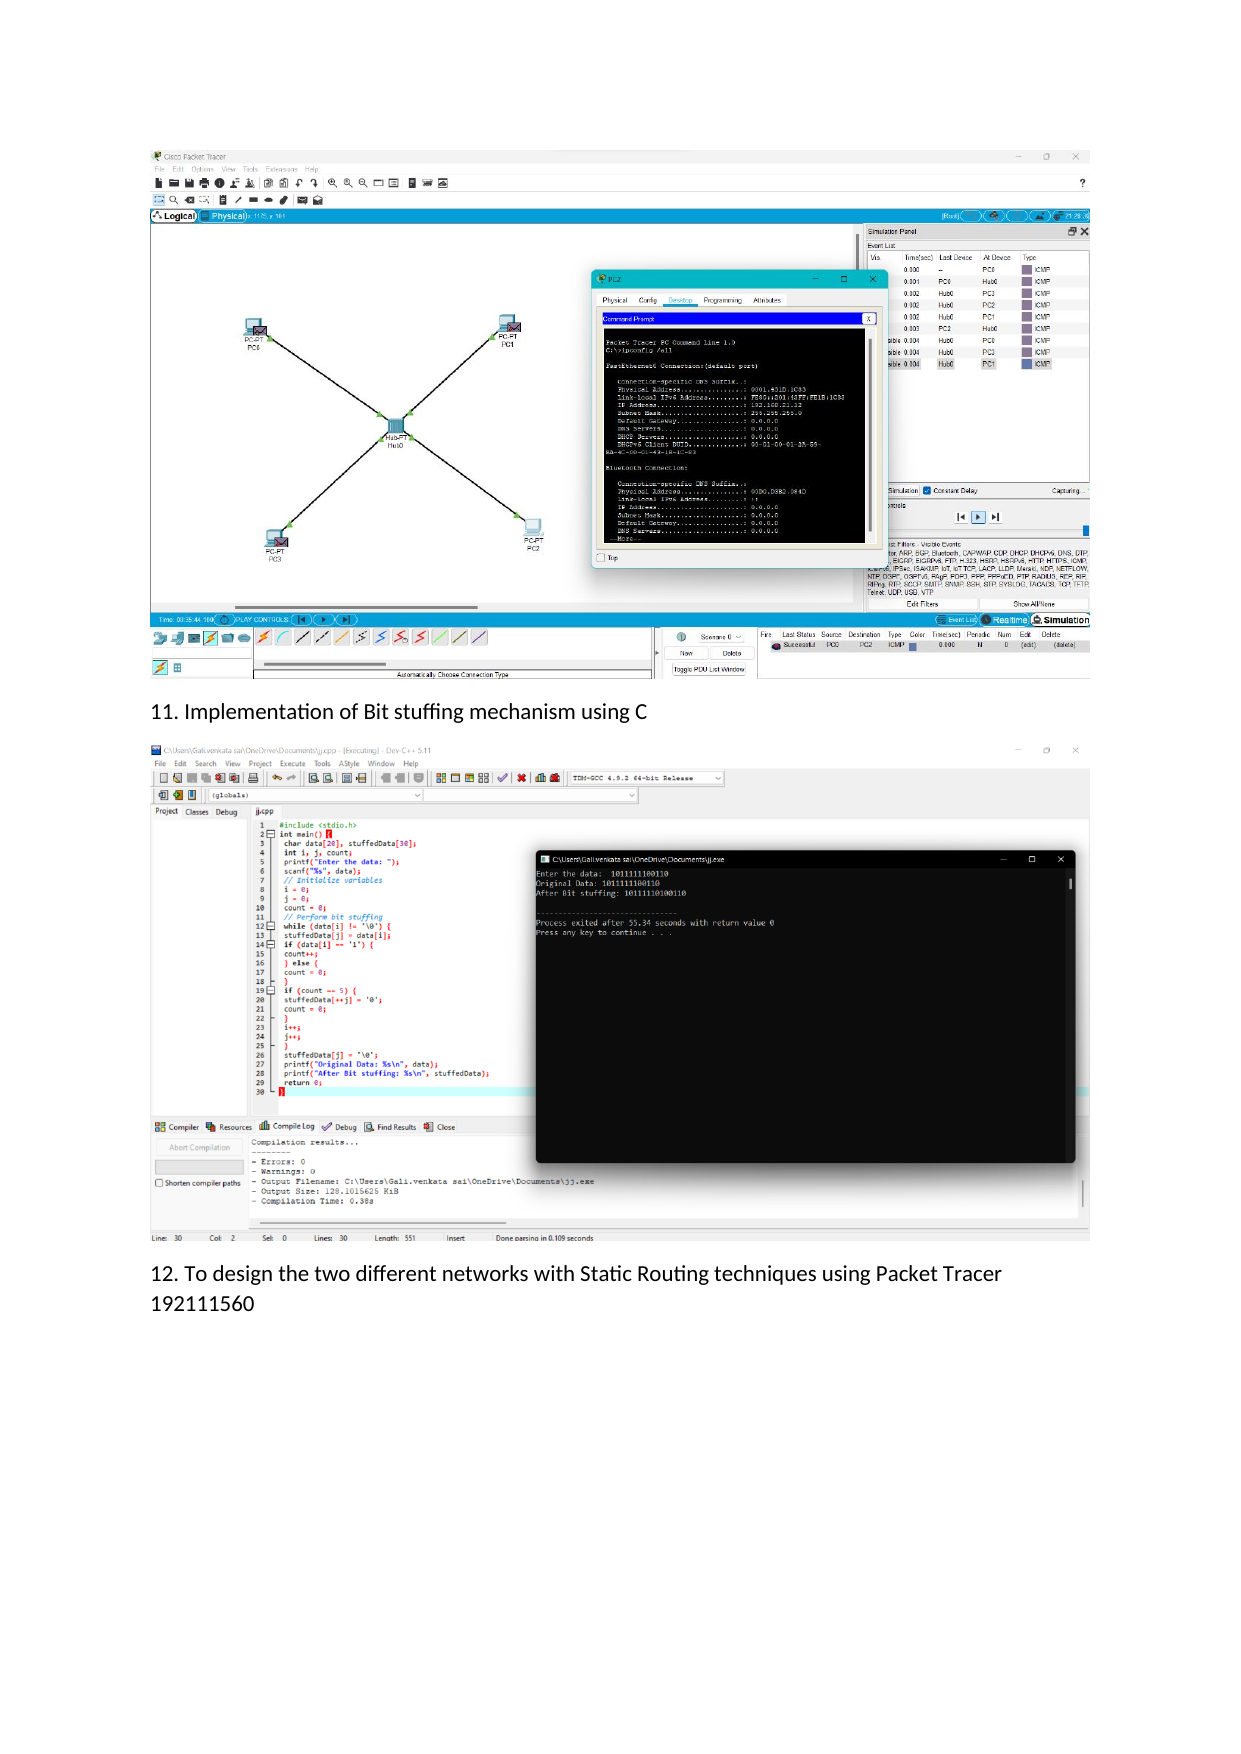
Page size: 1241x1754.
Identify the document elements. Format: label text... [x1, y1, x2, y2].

picture [150, 743, 1090, 1241]
picture [259, 617, 289, 622]
picture [187, 617, 199, 622]
text 12. To design the two different networks with Static Routing techniques using Packet Tracer 192111560 [150, 1259, 1090, 1317]
picture [949, 618, 963, 622]
picture [204, 618, 215, 622]
picture [150, 150, 1090, 679]
picture [1065, 214, 1081, 218]
text 11. Implementation of Bit stuffing mechanism using C [150, 697, 1090, 725]
